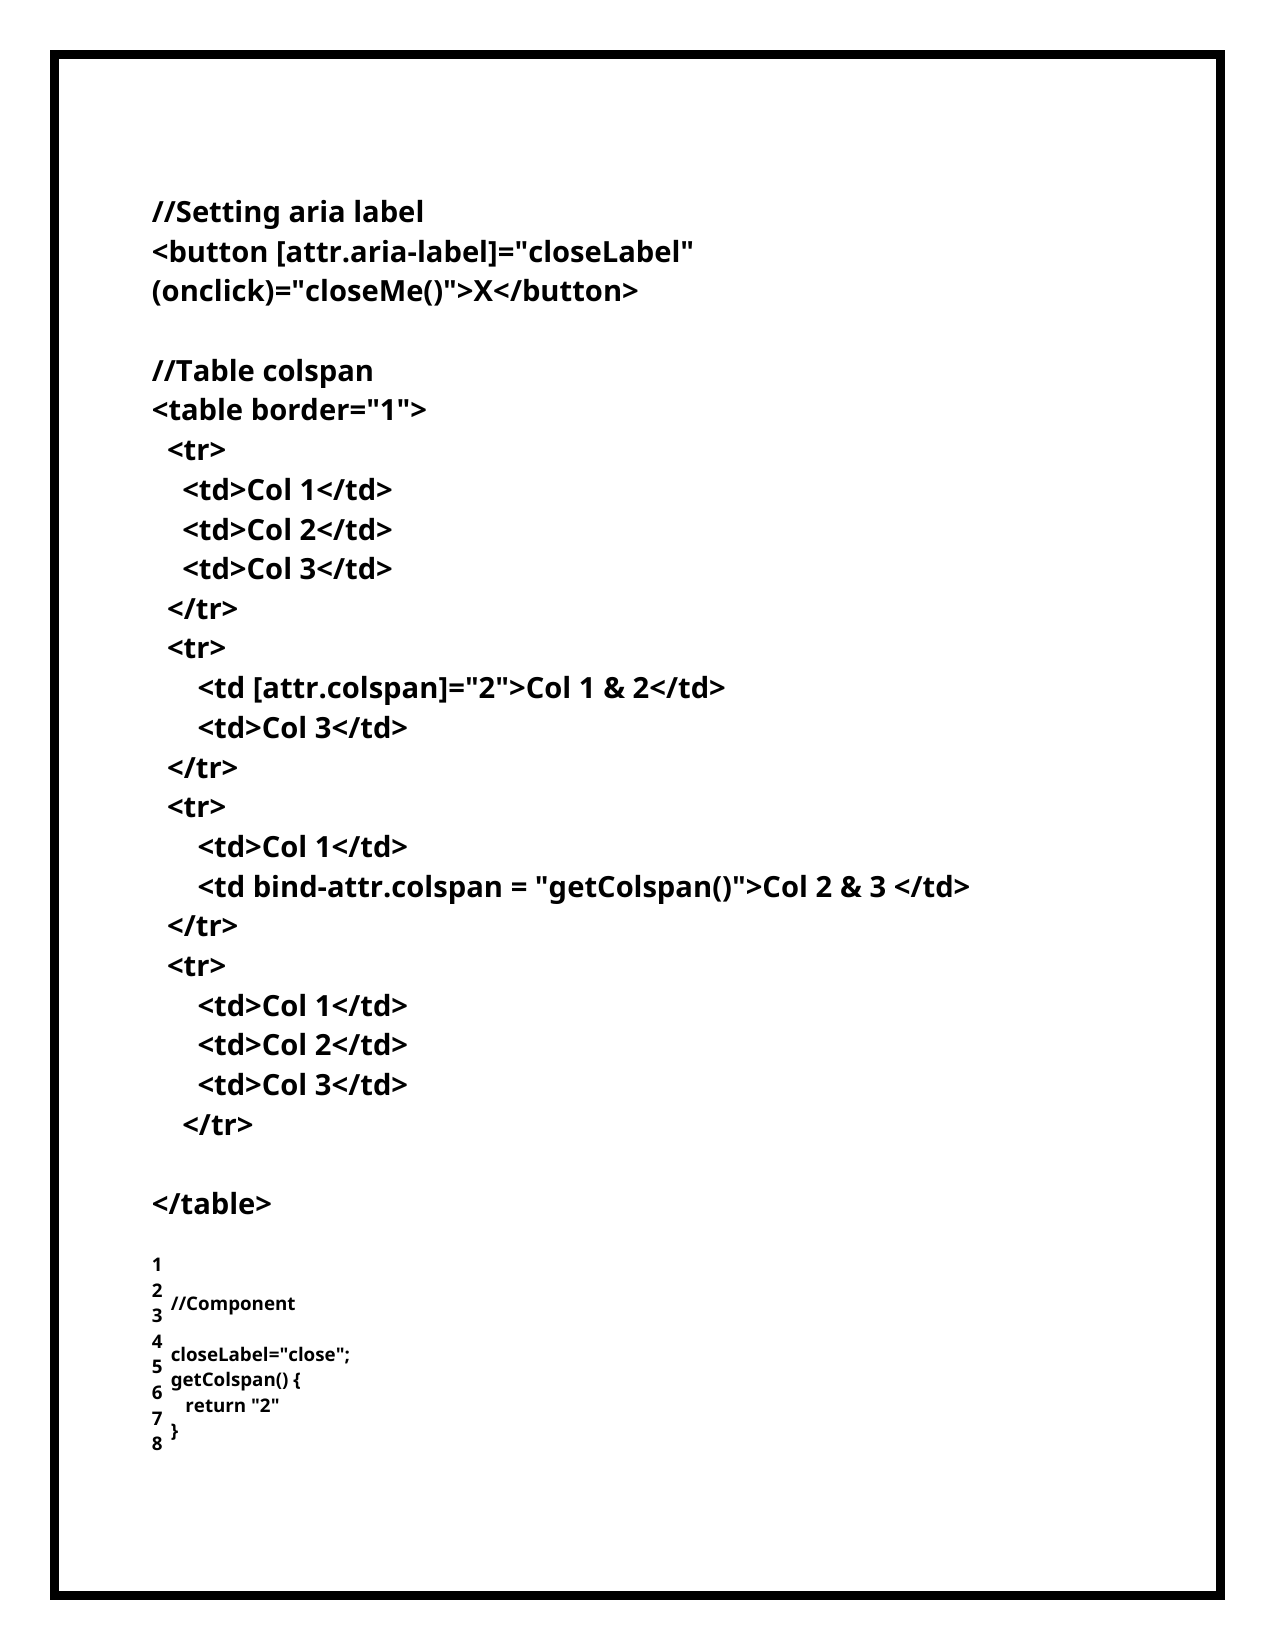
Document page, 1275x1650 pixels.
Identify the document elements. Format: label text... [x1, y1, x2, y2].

table_header 1 2 3 4 5 6 7 8 [150, 1250, 169, 1457]
table_header //Component closeLabel="close"; getColspan() { return "2" } [169, 1250, 1125, 1457]
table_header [150, 150, 1125, 1250]
